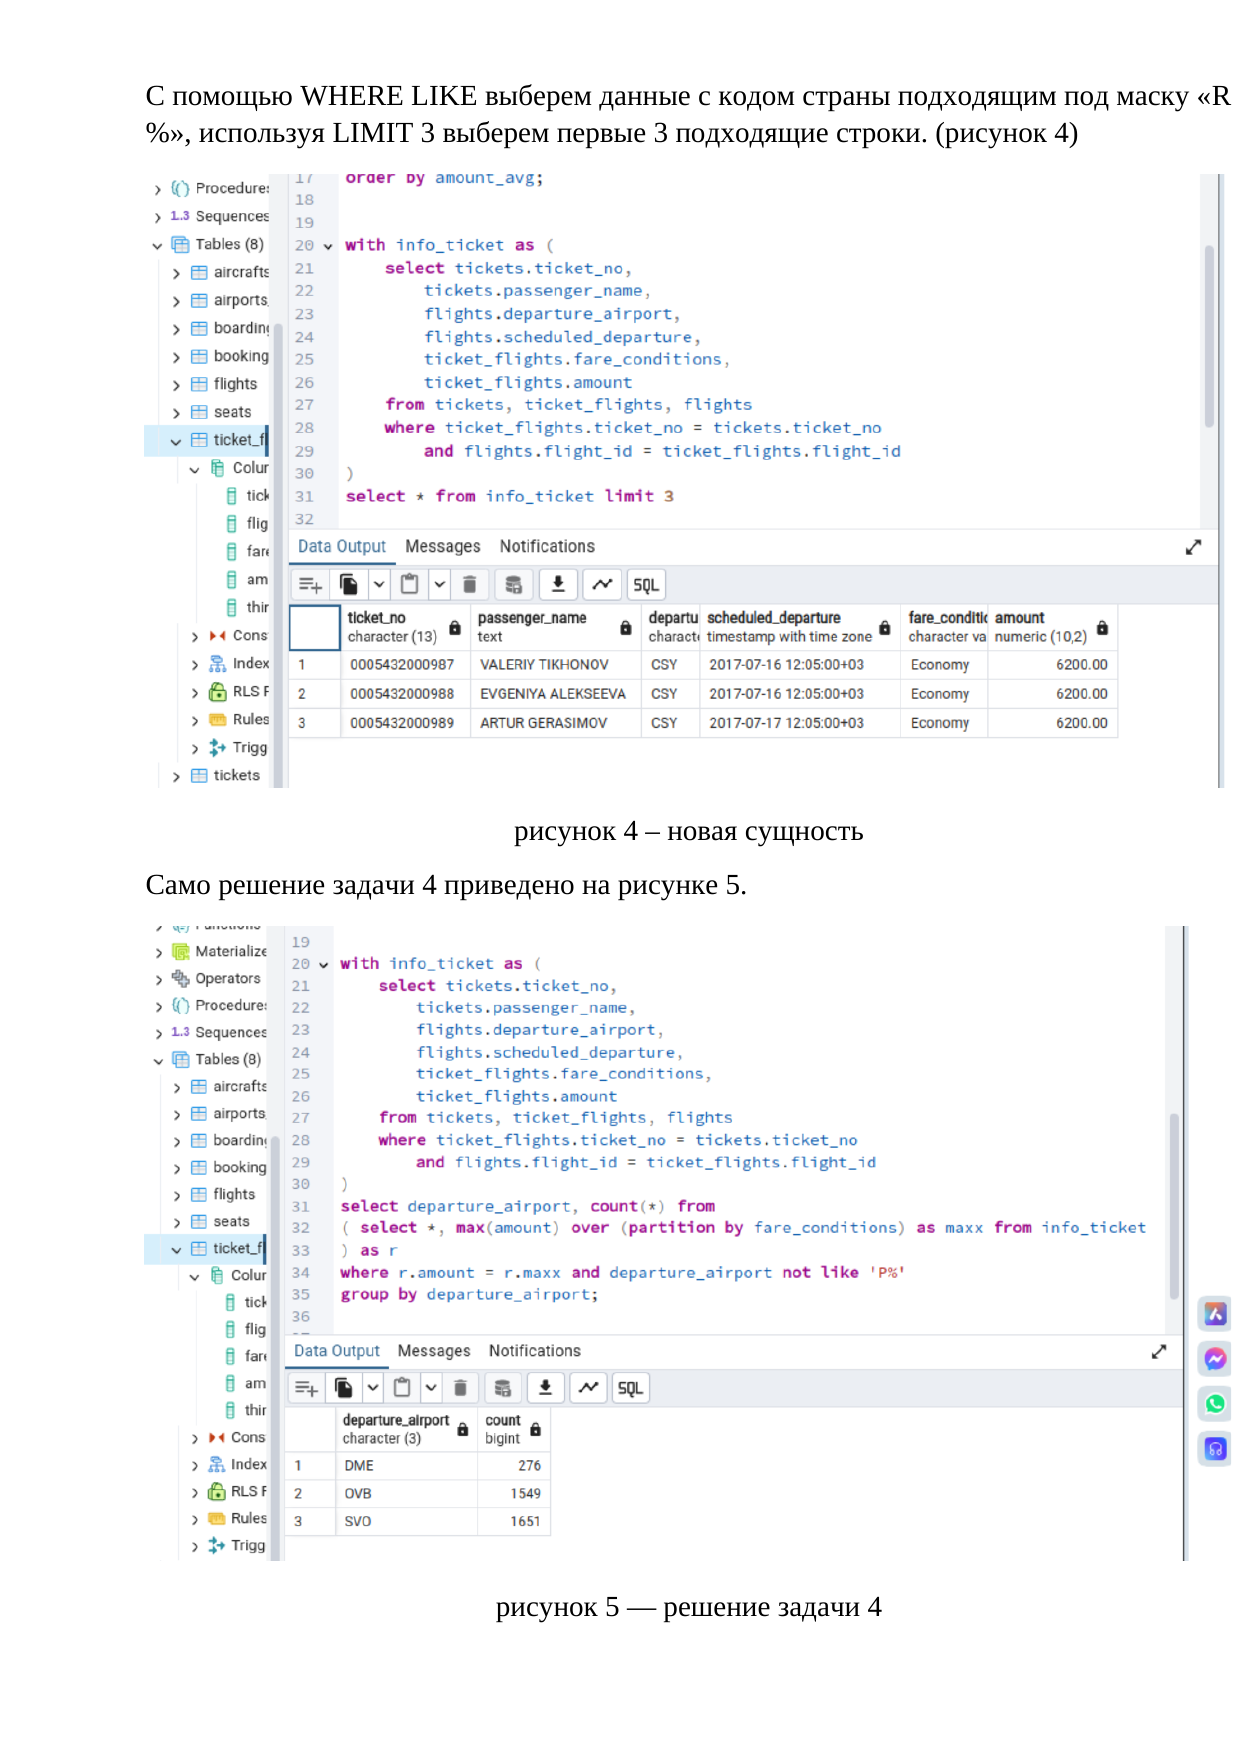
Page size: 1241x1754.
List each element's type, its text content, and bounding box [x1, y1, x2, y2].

text рисунок 5 — решение задачи 4 [145, 1561, 1232, 1622]
text Само решение задачи 4 приведено на рисунке 5. [145, 867, 1232, 901]
text рисунок 4 – новая сущность [145, 788, 1232, 846]
text С помощью WHERE LIKE выберем данные с кодом страны подходящим под маску «R%», используя LIMIT 3 выберем первые 3 подходящие строки. (рисунок 4) [145, 78, 1232, 148]
picture [144, 926, 1232, 1561]
picture [144, 174, 1232, 788]
